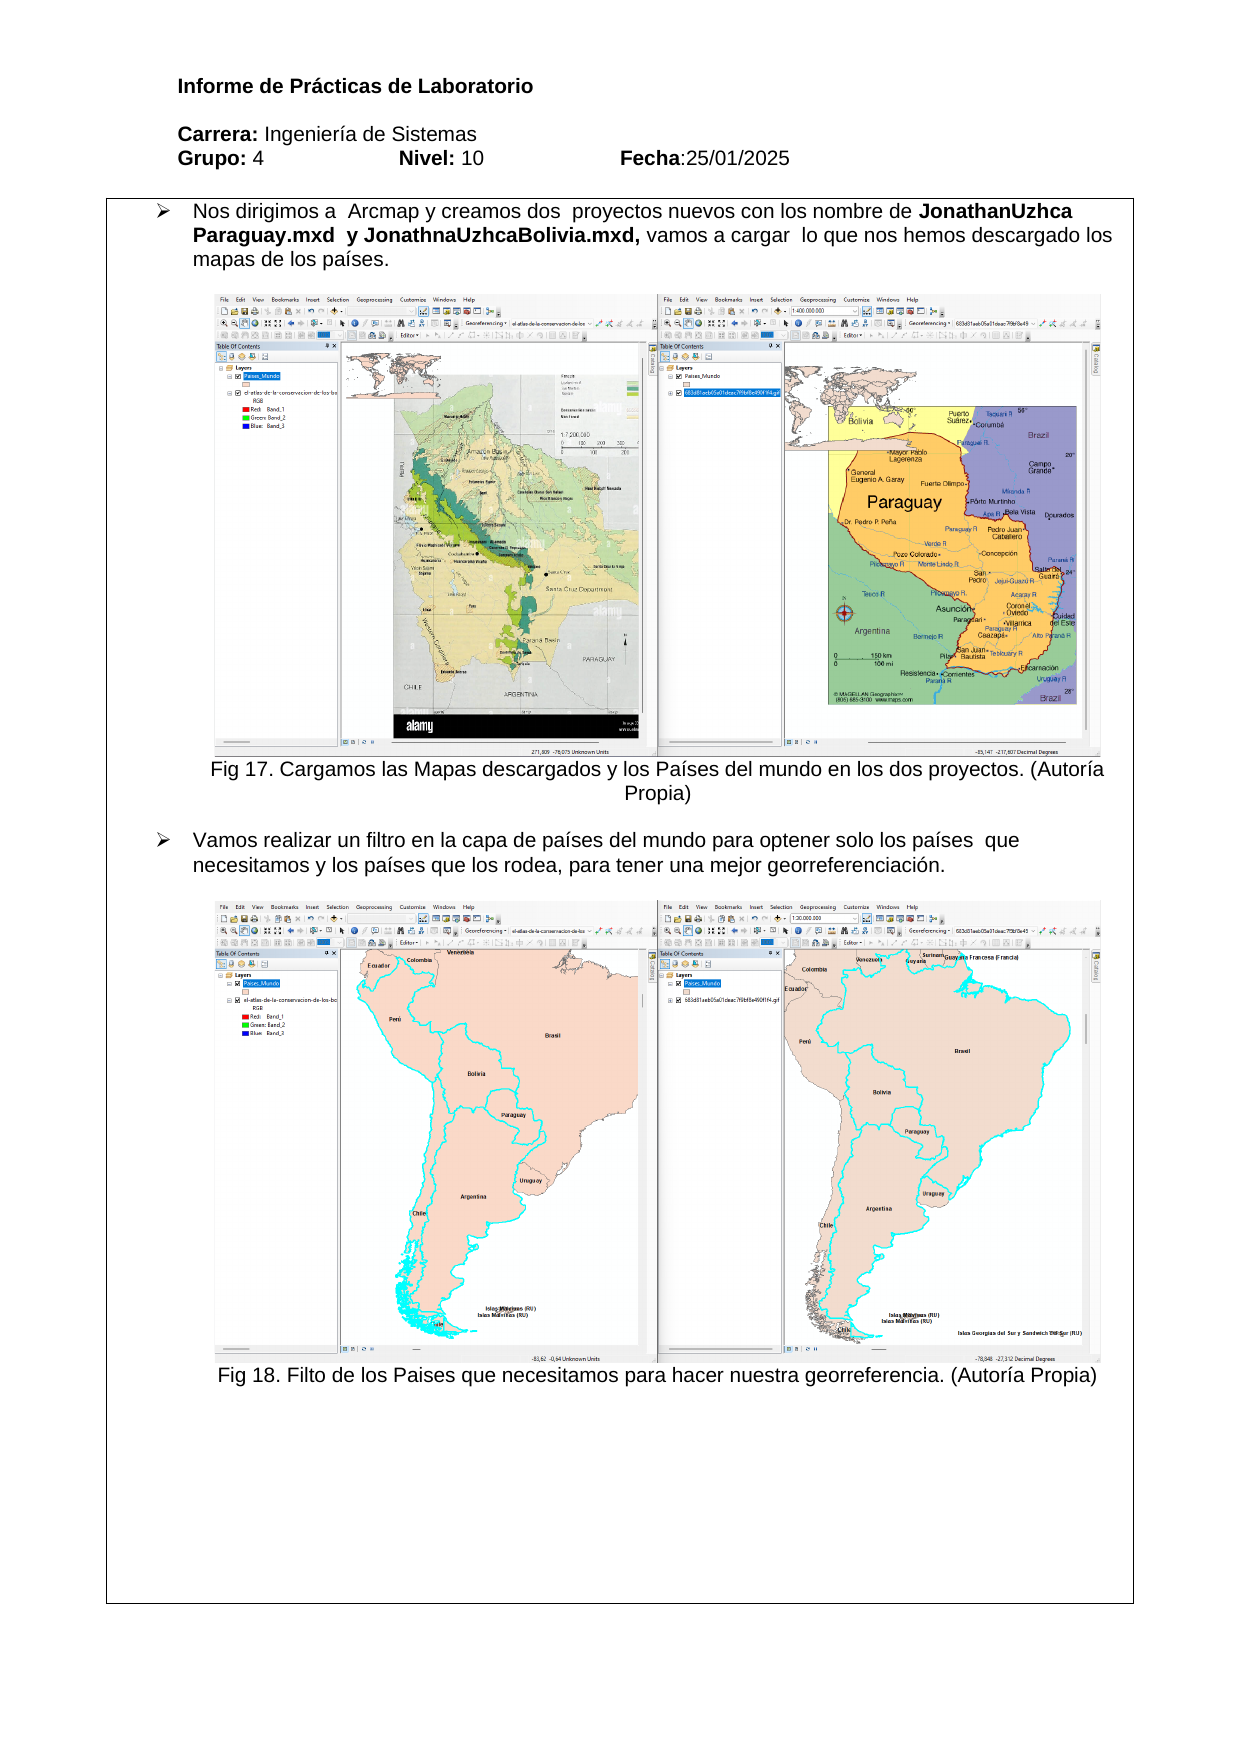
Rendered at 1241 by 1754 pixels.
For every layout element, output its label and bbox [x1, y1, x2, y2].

picture [214, 294, 1101, 757]
table_cell [107, 199, 1133, 1602]
picture [214, 900, 1101, 1363]
